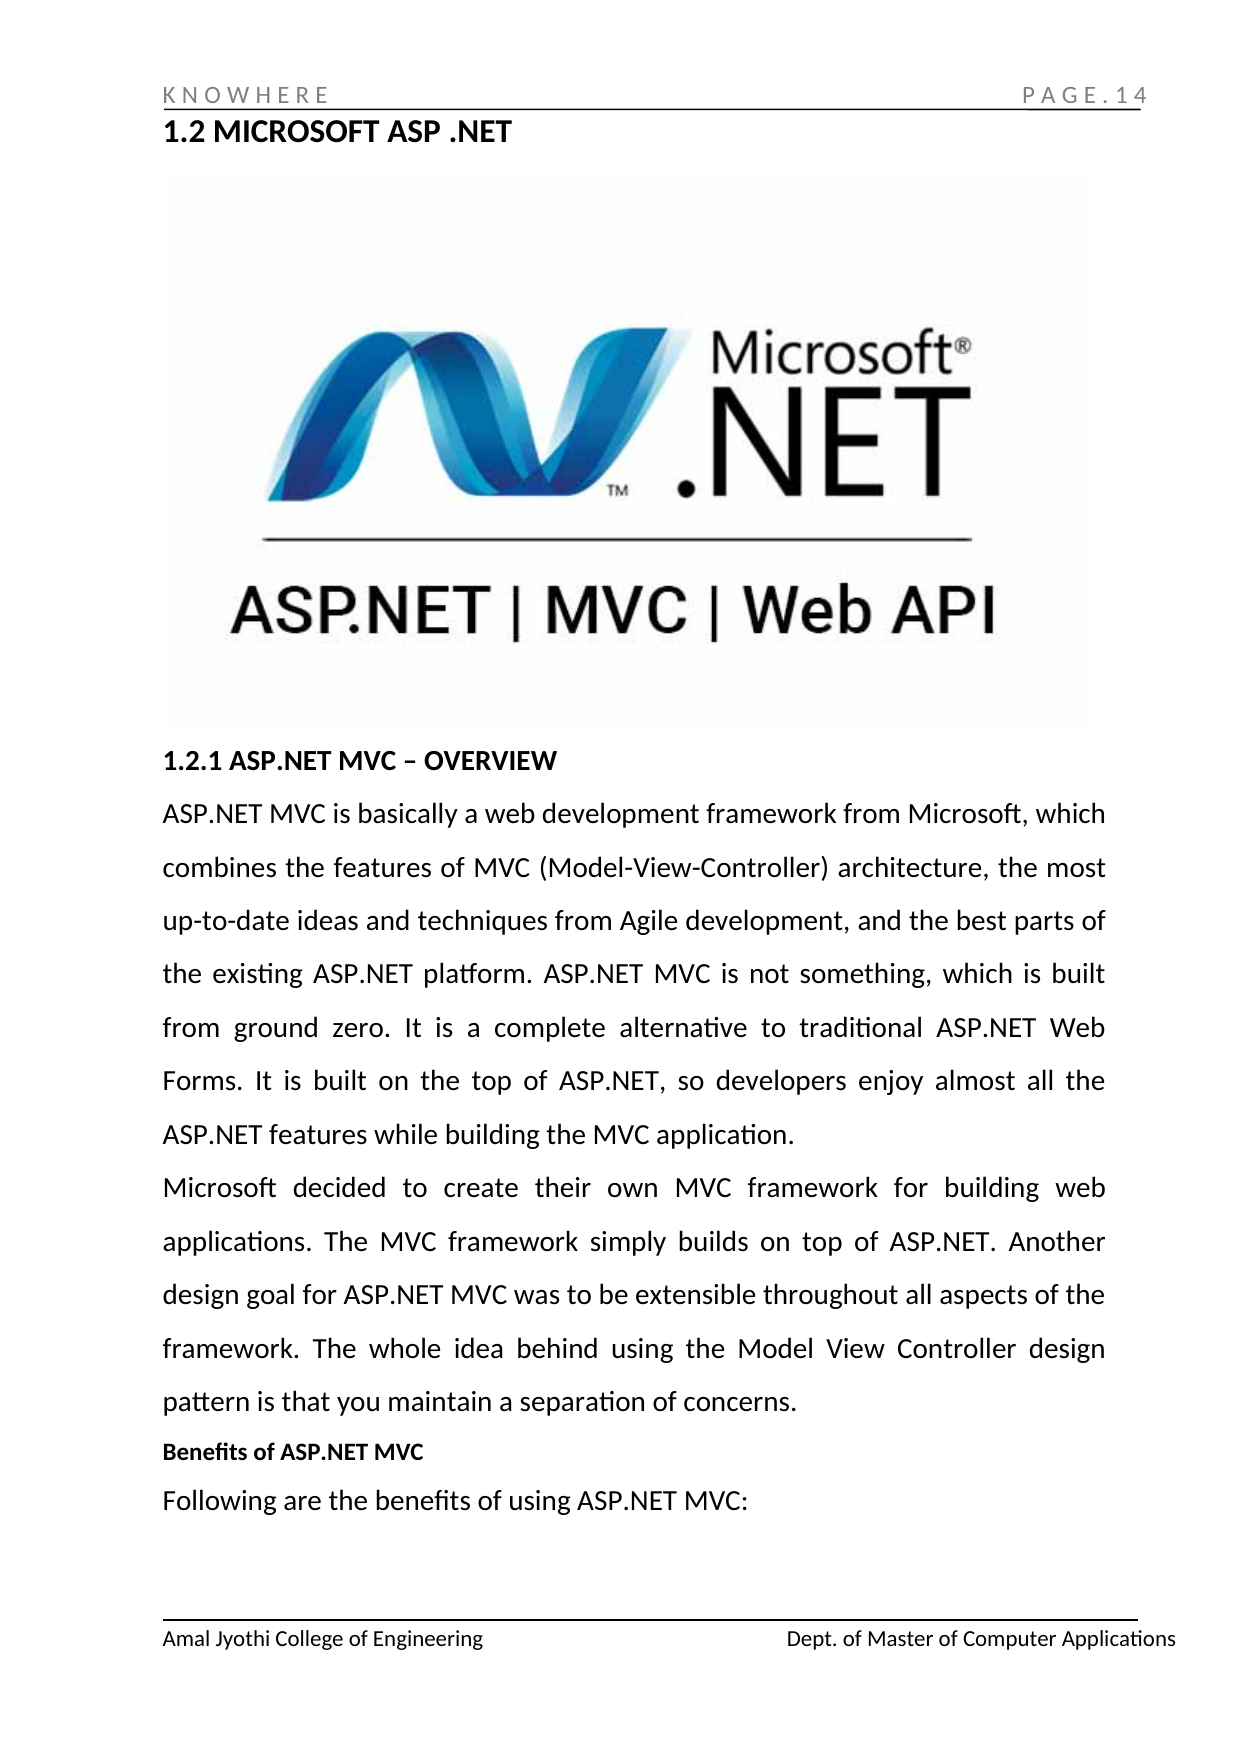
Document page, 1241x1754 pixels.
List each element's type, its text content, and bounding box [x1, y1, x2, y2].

text Following are the benefits of using ASP.NET MVC: [162, 1482, 1107, 1518]
text 1.2.1 ASP.NET MVC – OVERVIEW [162, 742, 1107, 777]
text Microsoft decided to create their own MVC framework for building web applications. The MVC framework simply builds on top of ASP.NET. Another design goal for ASP.NET MVC was to be extensible throughout all aspects of the framework. The whole idea behind using the Model View Controller design pattern is that you maintain a separation of concerns. [162, 1169, 1107, 1419]
text Benefits of ASP.NET MVC [162, 1437, 1107, 1467]
text ASP.NET MVC is basically a web development framework from Microsoft, which combines the features of MVC (Model-View-Controller) architecture, the most up-to-date ideas and techniques from Agile development, and the best parts of the existing ASP.NET platform. ASP.NET MVC is not something, which is built from ground zero. It is a complete alternative to traditional ASP.NET Web Forms. It is built on the top of ASP.NET, so developers enjoy almost all the ASP.NET features while building the MVC application. [162, 795, 1107, 1152]
text 1.2 MICROSOFT ASP .NET [162, 110, 1107, 151]
picture [162, 171, 1092, 729]
